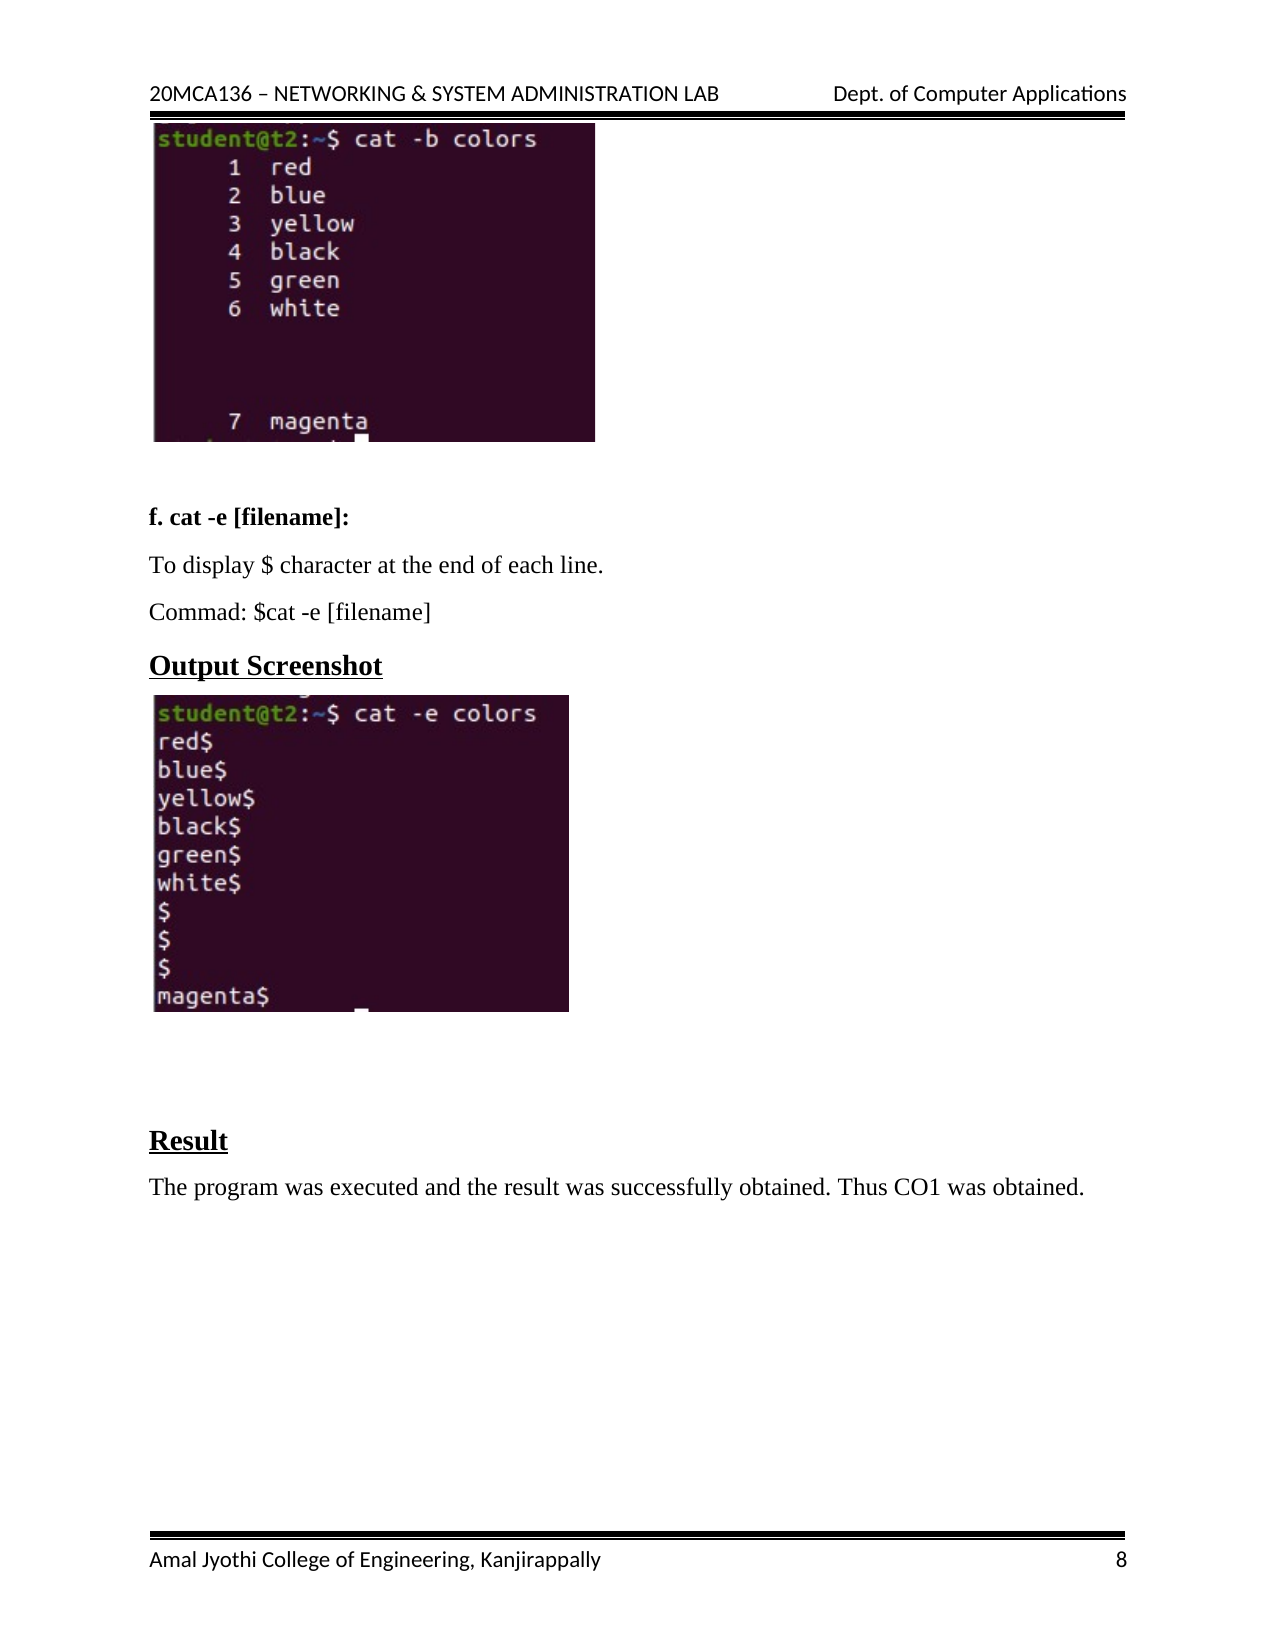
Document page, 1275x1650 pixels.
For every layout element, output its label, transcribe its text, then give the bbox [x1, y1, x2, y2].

picture [153, 123, 596, 442]
subtitle Result [148, 1123, 1132, 1157]
subtitle Output Screenshot [148, 648, 1132, 682]
picture [153, 695, 569, 1012]
text To display $ character at the end of each line. [148, 550, 1127, 579]
text The program was executed and the result was successfully obtained. Thus CO1 was obtained. [148, 1172, 1127, 1201]
text f. cat -e [filename]: [148, 502, 1132, 531]
text Commad: $cat -e [filename] [148, 597, 1127, 626]
